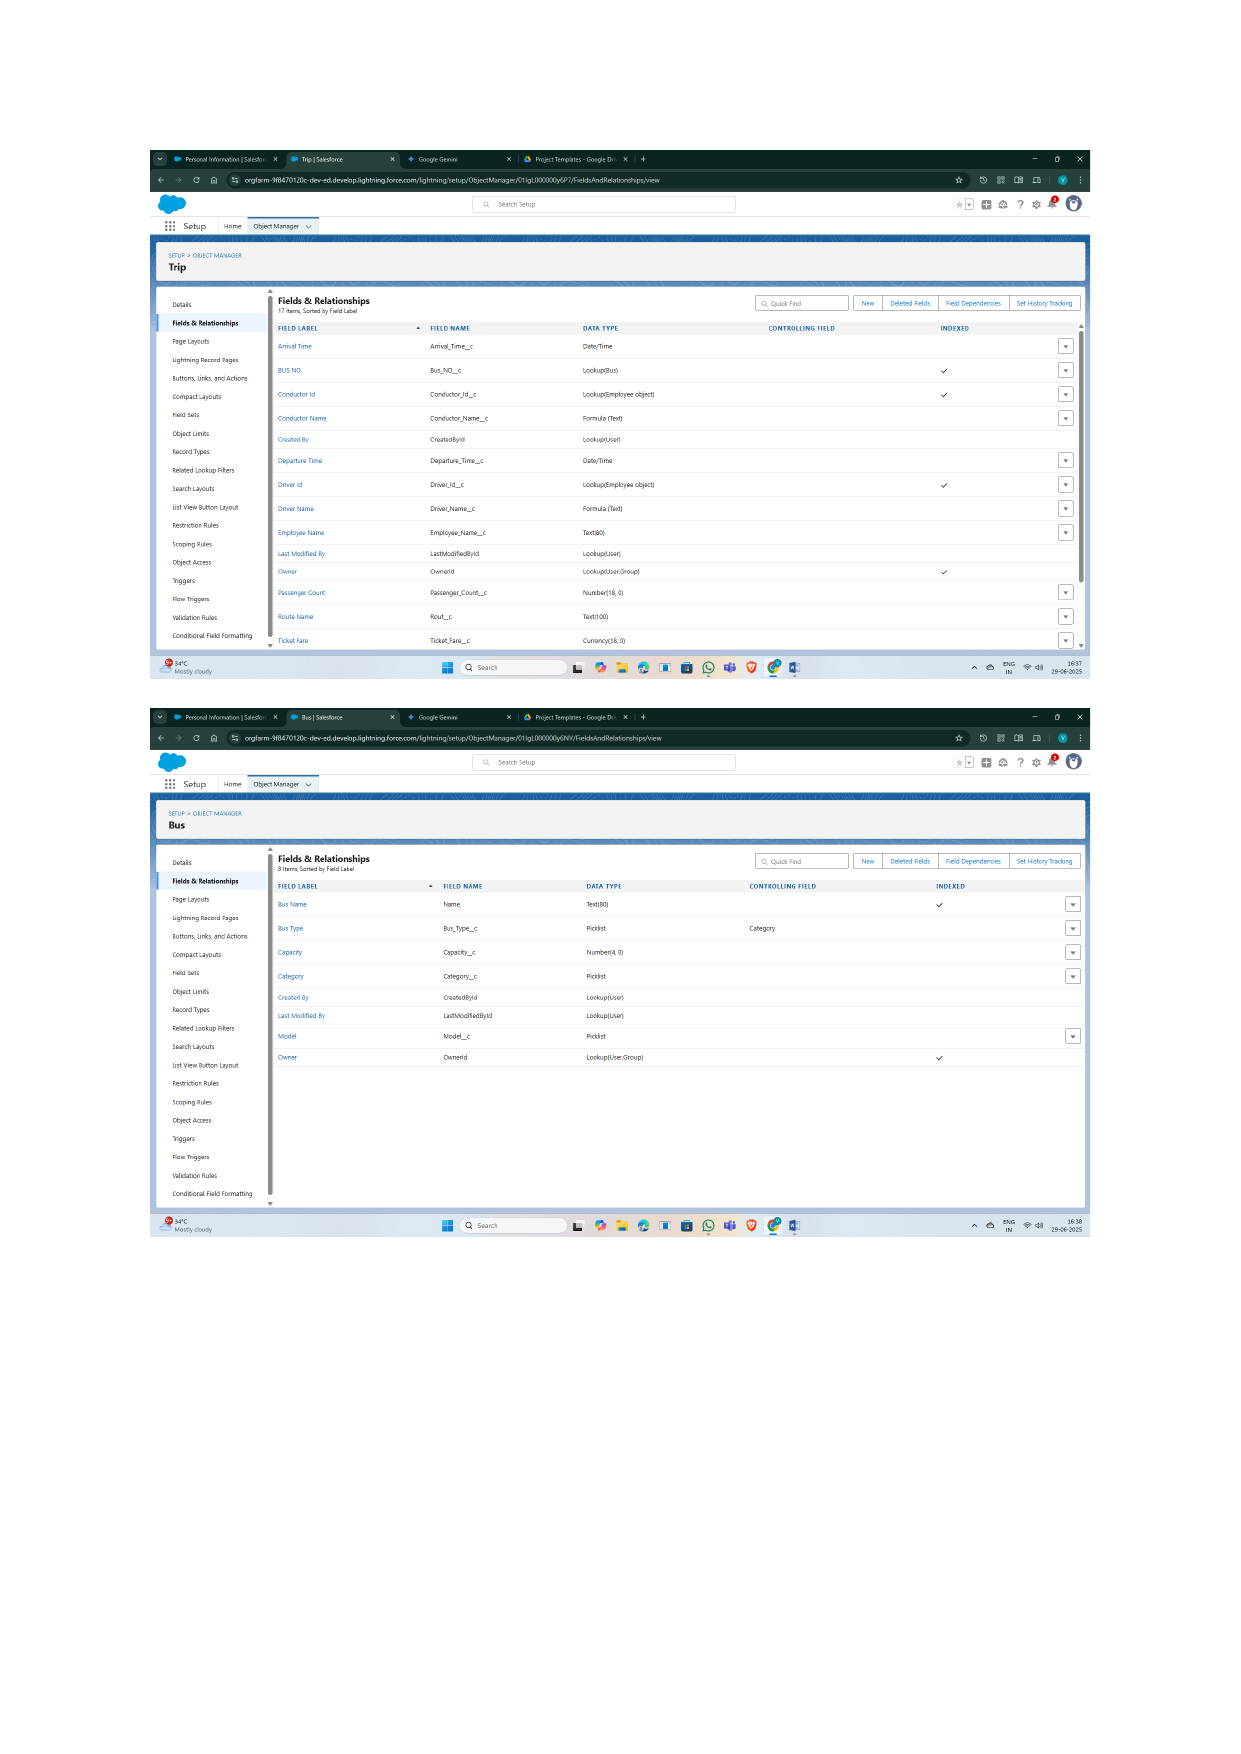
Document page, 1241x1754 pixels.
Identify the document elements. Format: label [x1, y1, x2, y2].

picture [150, 708, 1091, 1237]
picture [150, 150, 1091, 679]
